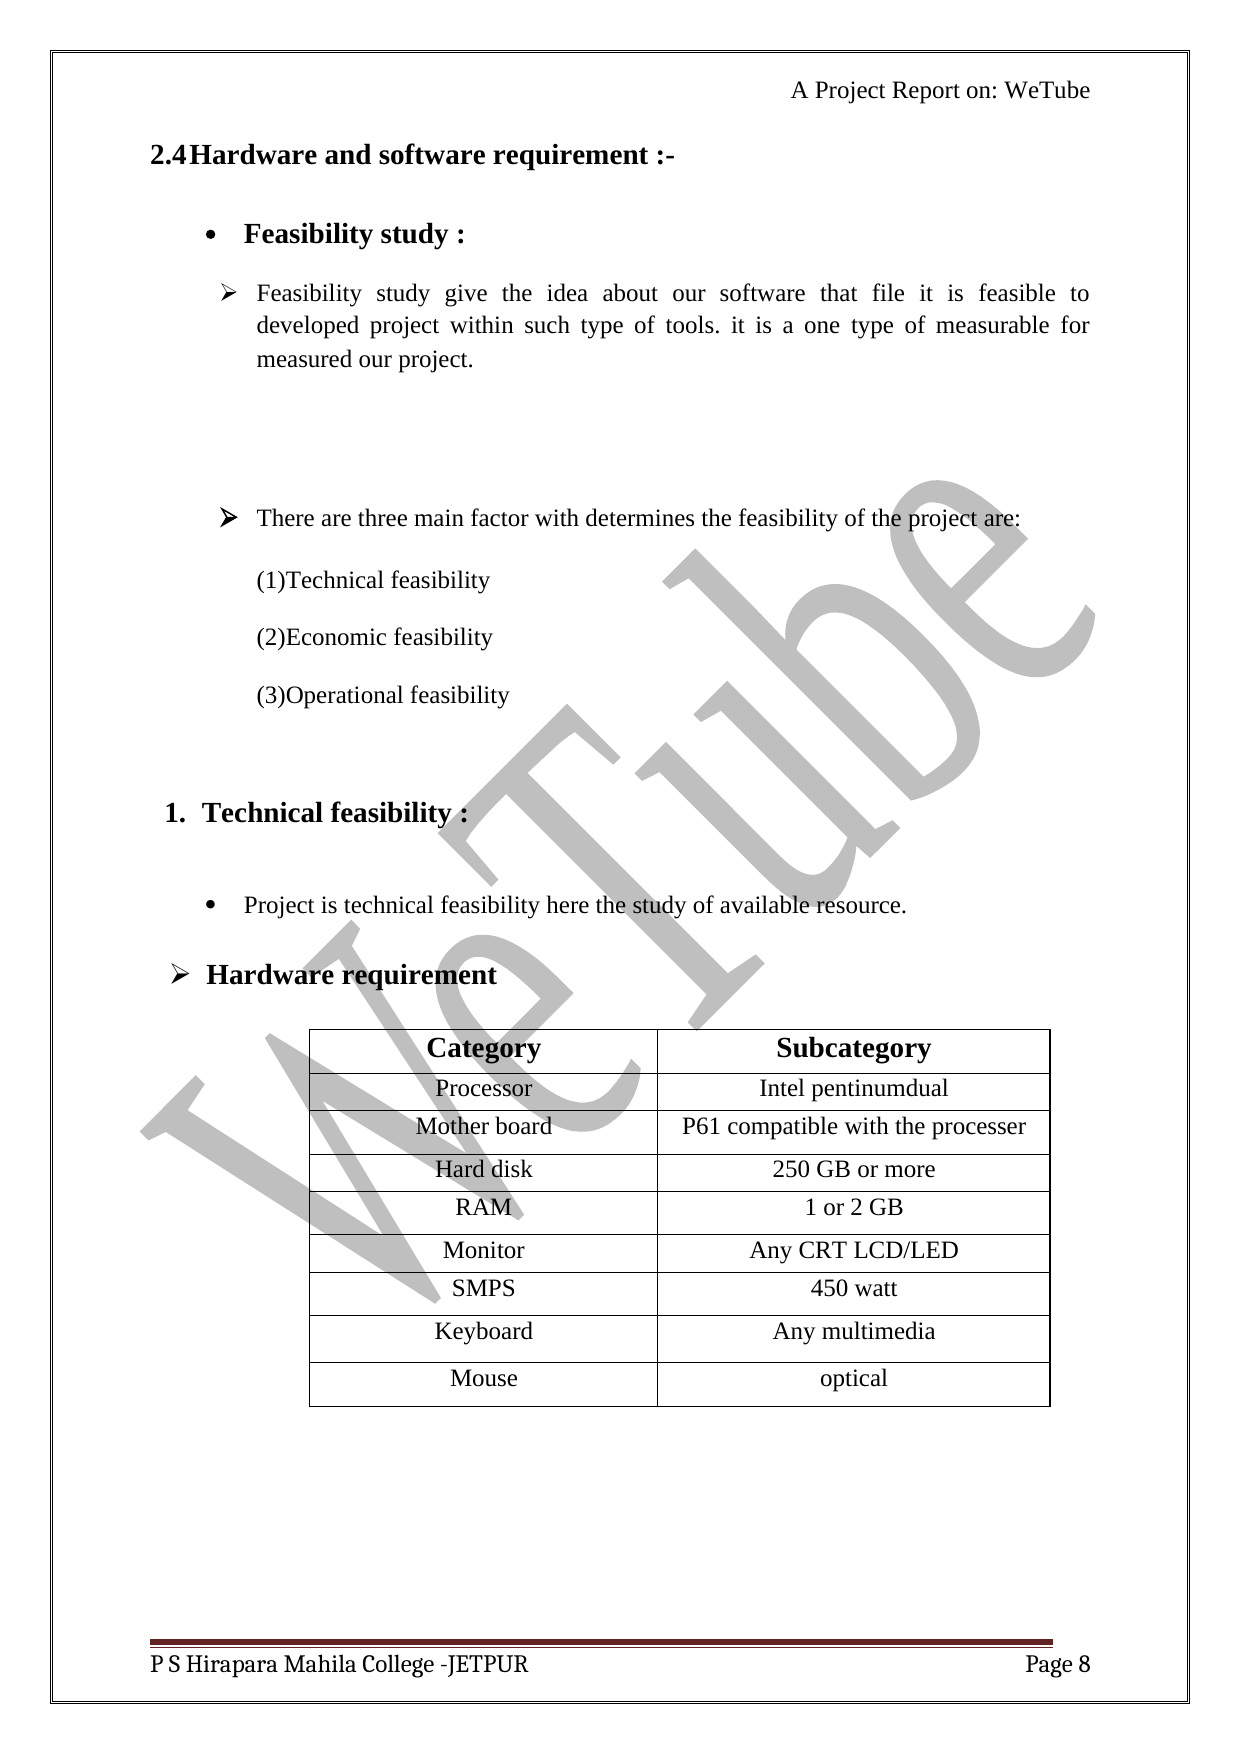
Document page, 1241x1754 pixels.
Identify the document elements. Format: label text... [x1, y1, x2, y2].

list Feasibility study : [206, 216, 1090, 249]
table_cell P61 compatible with the processer [658, 1111, 1049, 1153]
table_cell 1 or 2 GB [658, 1192, 1049, 1234]
table_cell 250 GB or more [658, 1155, 1049, 1191]
table_header Subcategory [658, 1030, 1049, 1072]
list There are three main factor with determines the feasibility of the project are: [219, 503, 1090, 532]
table_cell Hard disk [310, 1155, 657, 1191]
text (2)Economic feasibility [256, 622, 1090, 651]
table_cell Processor [310, 1074, 657, 1110]
table_header Category [310, 1030, 657, 1072]
table_cell Intel pentinumdual [658, 1074, 1049, 1110]
table_cell Any CRT LCD/LED [658, 1235, 1049, 1272]
table_cell Mouse [310, 1363, 657, 1406]
table_cell 450 watt [658, 1273, 1049, 1315]
table_cell Mother board [310, 1111, 657, 1153]
table_cell Monitor [310, 1235, 657, 1272]
text (3)Operational feasibility [256, 680, 1090, 708]
table_cell RAM [310, 1192, 657, 1234]
list Feasibility study give the idea about our software that file it is feasible to developed project within such type of tools. it is a one type of measurable for measured our project. [219, 278, 1090, 372]
list Hardware requirement [169, 957, 1090, 991]
list Technical feasibility : [164, 795, 1090, 828]
table_cell Any multimedia [658, 1316, 1049, 1362]
text (1)Technical feasibility [256, 565, 1090, 593]
table_cell SMPS [310, 1273, 657, 1315]
table_cell optical [658, 1363, 1049, 1406]
table_cell Keyboard [310, 1316, 657, 1362]
list Hardware and software requirement :- [150, 137, 1090, 171]
list Project is technical feasibility here the study of available resource. [206, 891, 1090, 919]
